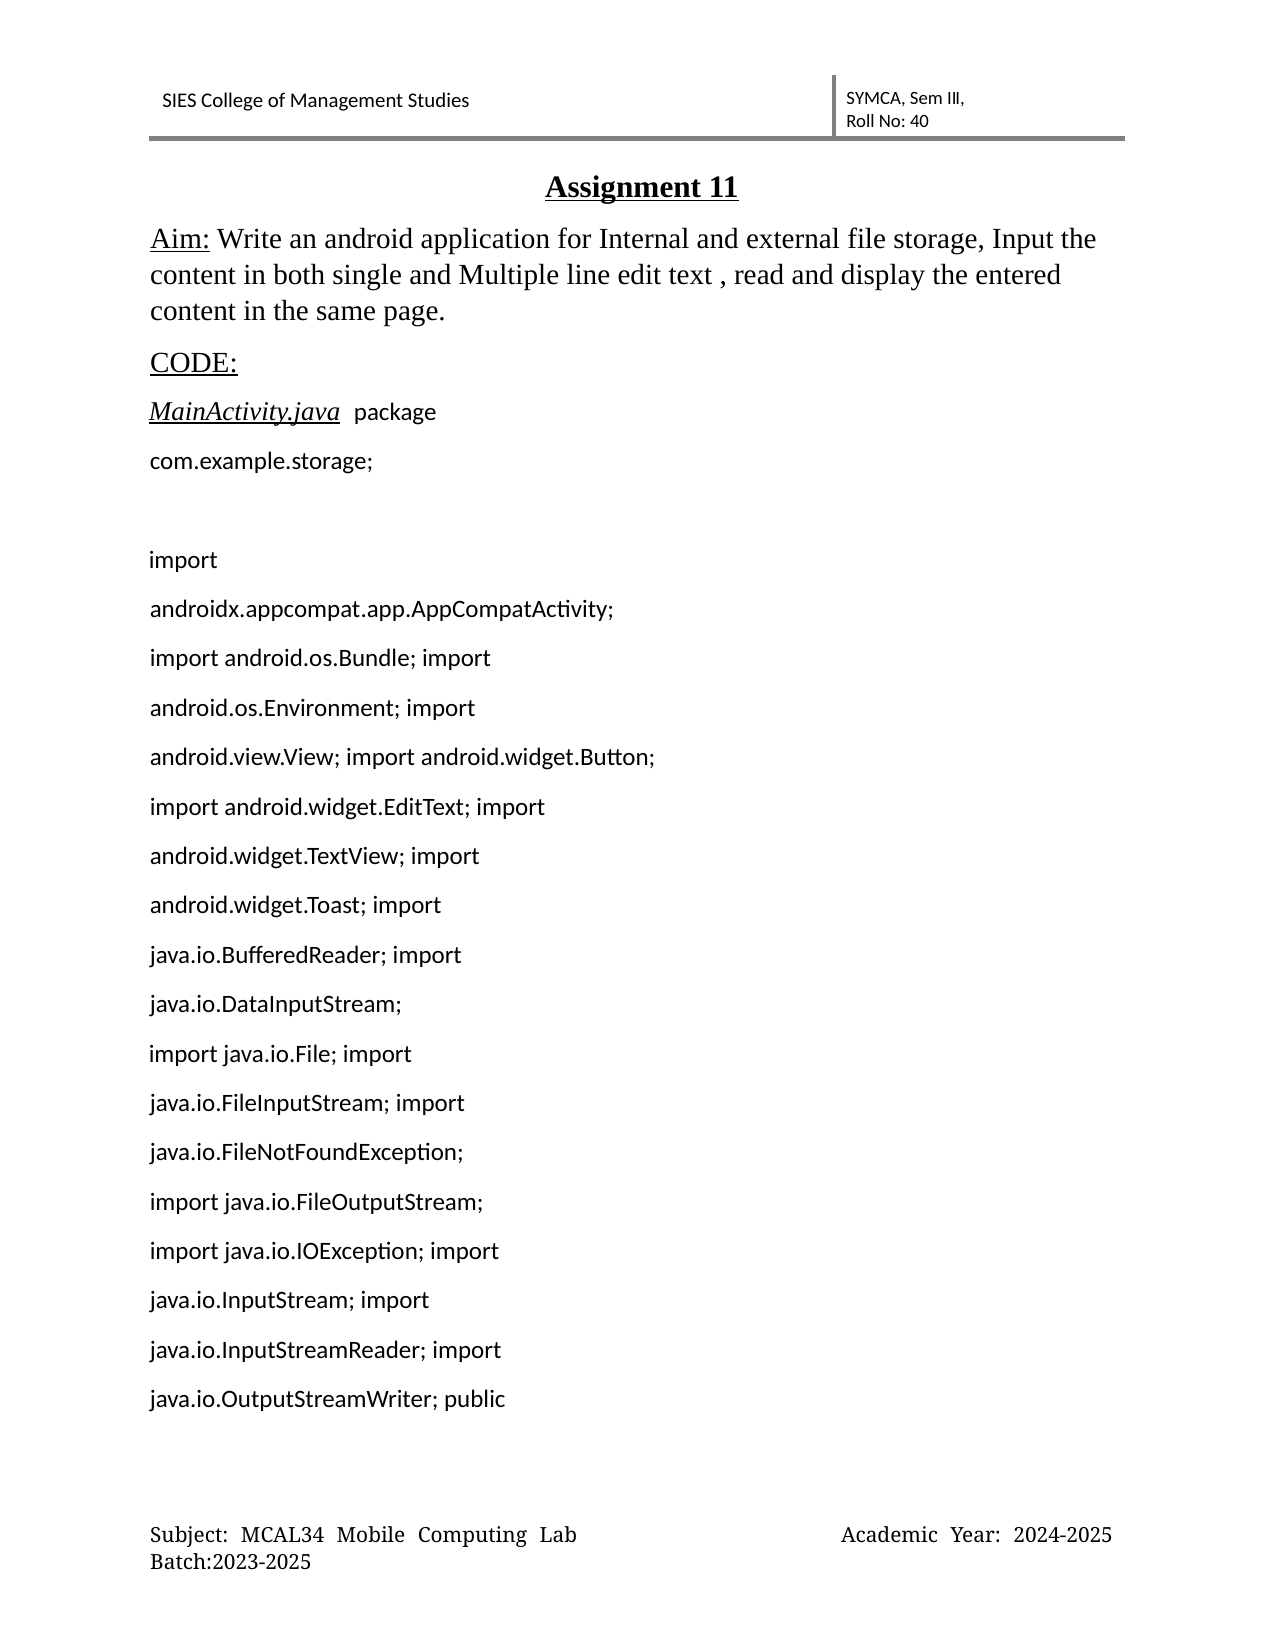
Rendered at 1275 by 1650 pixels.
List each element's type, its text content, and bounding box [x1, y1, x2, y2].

text Assignment 11 [185, 168, 1098, 204]
text CODE: [150, 345, 1098, 378]
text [148, 1038, 511, 1414]
text MainActivity.java package com.example.storage; [148, 395, 457, 475]
text Aim: Write an android application for Internal and external file storage, Input the content in both single and Multiple line edit text , read and display the entered content in the same page. [150, 222, 1098, 326]
text import androidx.appcompat.app.AppCompatActivity; import android.os.Bundle; import android.os.Environment; import android.view.View; import android.widget.Button; import android.widget.EditText; import android.widget.TextView; import android.widget.Toast; import java.io.BufferedReader; import java.io.DataInputStream; [148, 544, 661, 1019]
